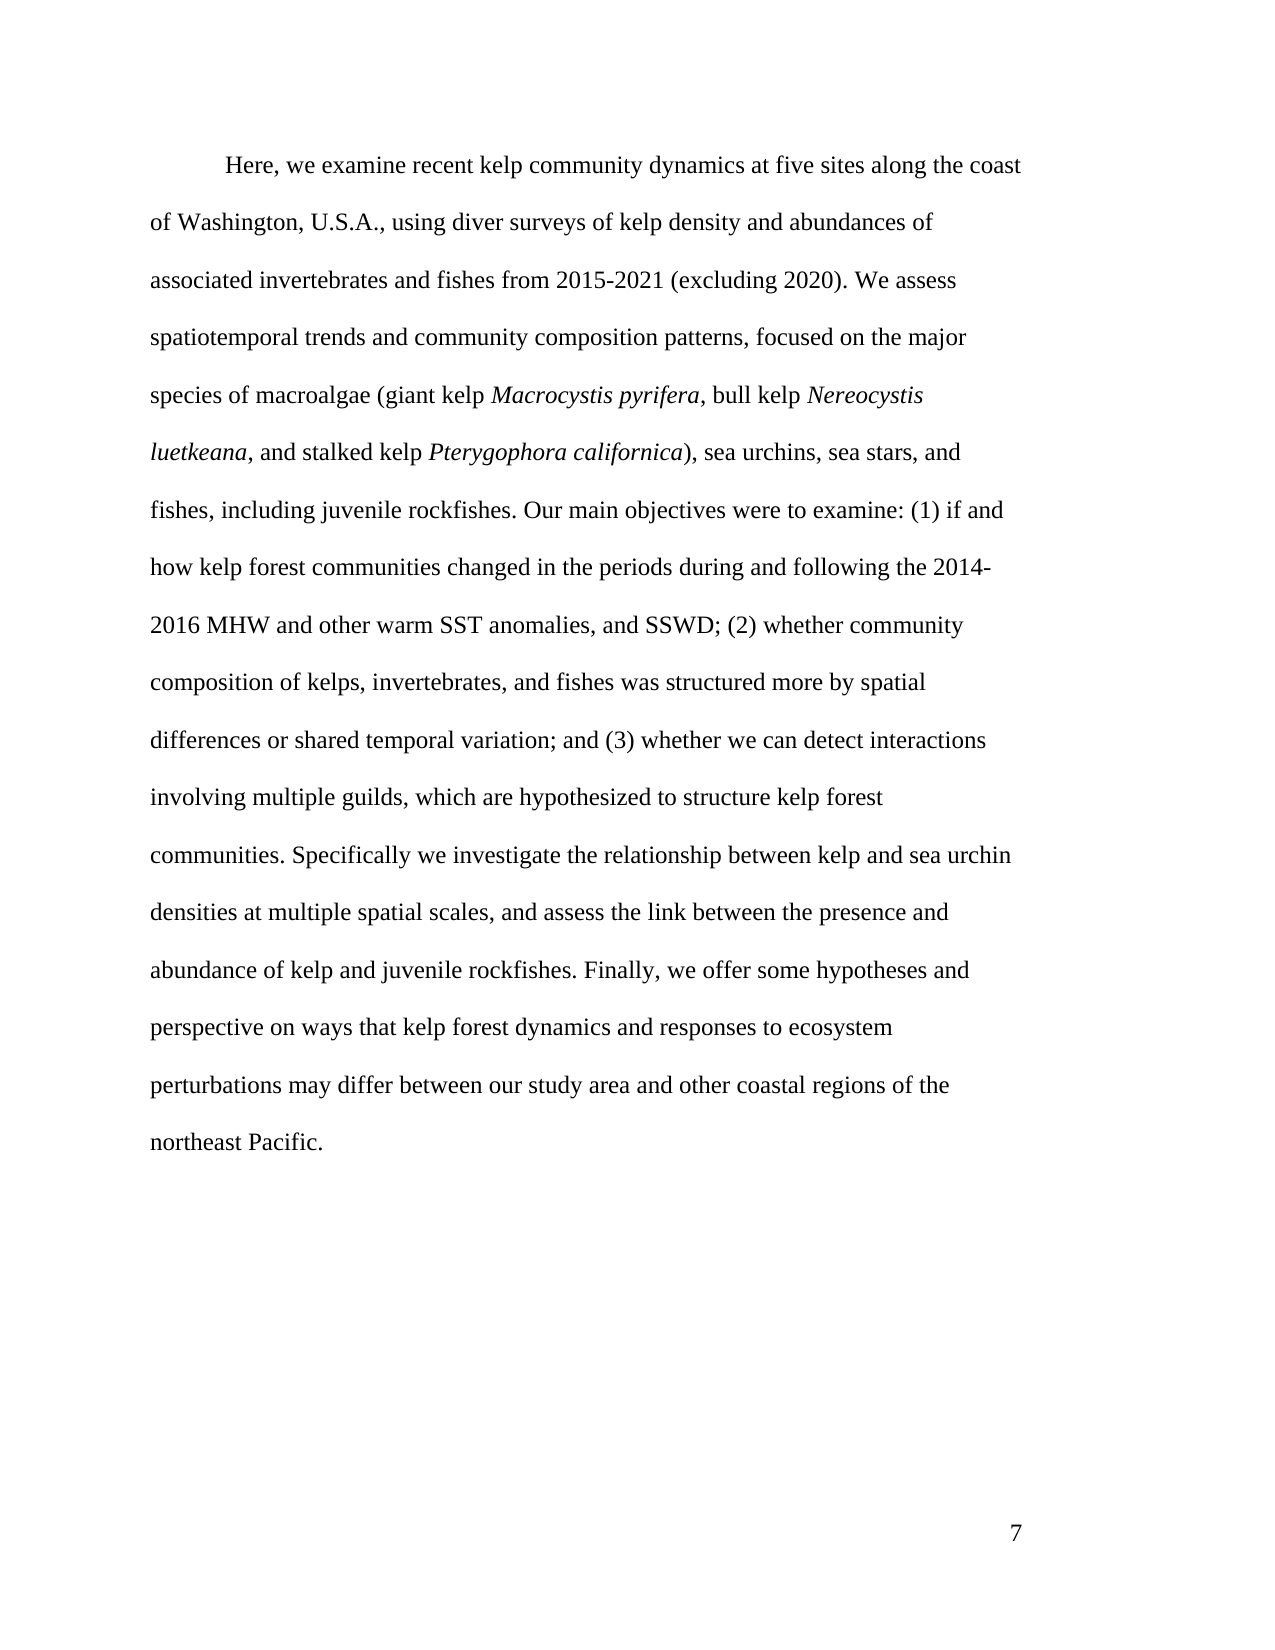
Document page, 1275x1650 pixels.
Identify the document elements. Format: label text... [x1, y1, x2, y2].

text Here, we examine recent kelp community dynamics at five sites along the coast of Washington, U.S.A., using diver surveys of kelp density and abundances of associated invertebrates and fishes from 2015-2021 (excluding 2020). We assess spatiotemporal trends and community composition patterns, focused on the major species of macroalgae (giant kelp Macrocystis pyrifera, bull kelp Nereocystis luetkeana, and stalked kelp Pterygophora californica), sea urchins, sea stars, and fishes, including juvenile rockfishes. Our main objectives were to examine: (1) if and how kelp forest communities changed in the periods during and following the 2014-2016 MHW and other warm SST anomalies, and SSWD; (2) whether community composition of kelps, invertebrates, and fishes was structured more by spatial differences or shared temporal variation; and (3) whether we can detect interactions involving multiple guilds, which are hypothesized to structure kelp forest communities. Specifically we investigate the relationship between kelp and sea urchin densities at multiple spatial scales, and assess the link between the presence and abundance of kelp and juvenile rockfishes. Finally, we offer some hypotheses and perspective on ways that kelp forest dynamics and responses to ecosystem perturbations may differ between our study area and other coastal regions of the northeast Pacific. [150, 150, 1022, 1156]
